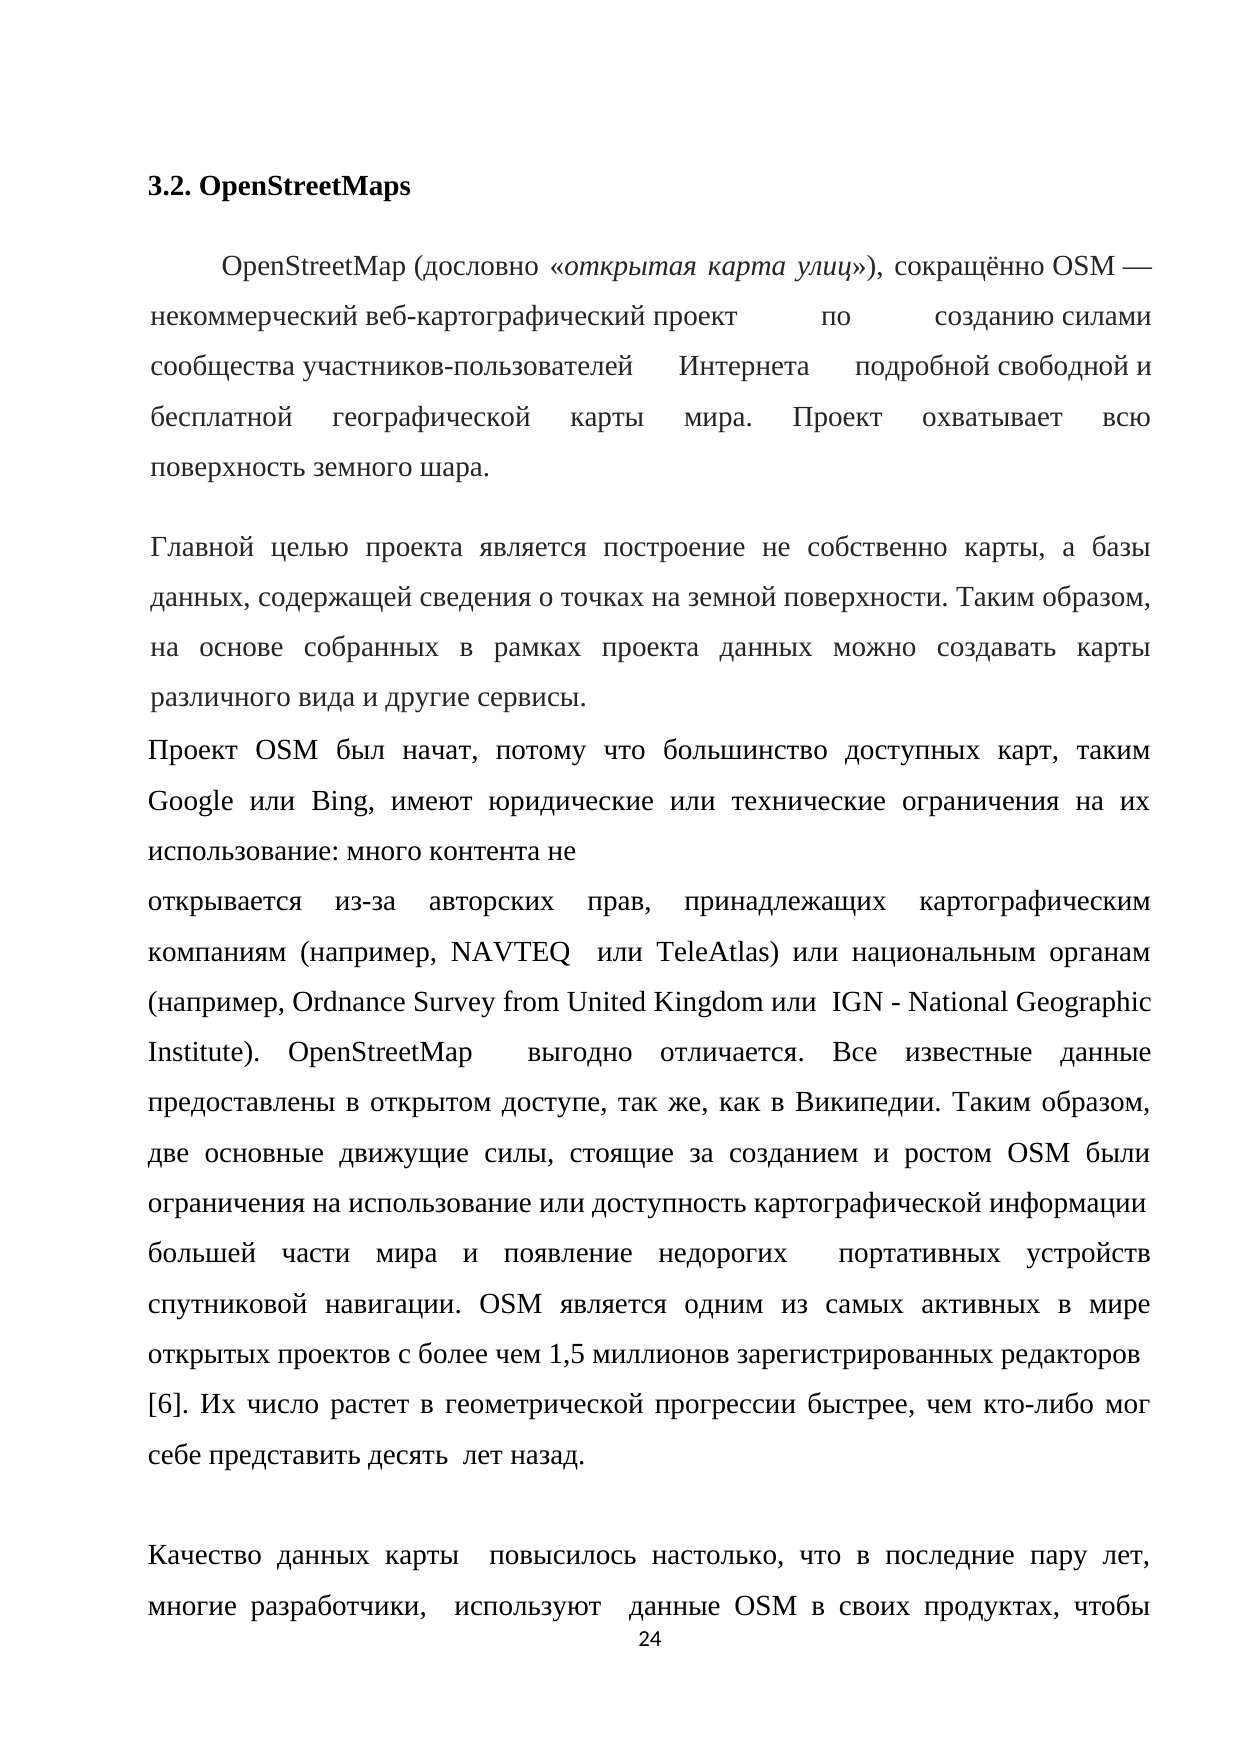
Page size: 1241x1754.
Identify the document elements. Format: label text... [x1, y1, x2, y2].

text открывается из-за авторских прав, принадлежащих картографическим компаниям (например, NAVTEQ или TeleAtlas) или национальным органам (например, Ordnance Survey from United Kingdom или IGN - National Geographic Institute). OpenStreetMap выгодно отличается. Все известные данные предоставлены в открытом доступе, так же, как в Википедии. Таким образом, две основные движущие силы, стоящие за созданием и ростом OSM были ограничения на использование или доступность картографической информации [148, 883, 1152, 1219]
text Проект OSM был начат, потому что большинство доступных карт, таким Google или Bing, имеют юридические или технические ограничения на их использование: много контента не [148, 732, 1152, 867]
text [6]. Их число растет в геометрической прогрессии быстрее, чем кто-либо мог себе представить десять лет назад. [148, 1386, 1152, 1470]
text 3.2. OpenStreetMaps [148, 168, 1152, 202]
text Главной целью проекта является построение не собственно карты, а базы данных, содержащей сведения о точках на земной поверхности. Таким образом, на основе собранных в рамках проекта данных можно создавать карты различного вида и другие сервисы. [150, 529, 1152, 713]
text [148, 1537, 1152, 1621]
text OpenStreetMap (дословно «открытая карта улиц»), сокращённо OSM — некоммерческий веб-картографический проект по созданию силами сообщества участников-пользователей Интернета подробной свободной и бесплатной географической карты мира. Проект охватывает всю поверхность земного шара. [150, 248, 1152, 483]
text большей части мира и появление недорогих портативных устройств спутниковой навигации. OSM является одним из самых активных в мире открытых проектов с более чем 1,5 миллионов зарегистрированных редакторов [148, 1236, 1152, 1370]
